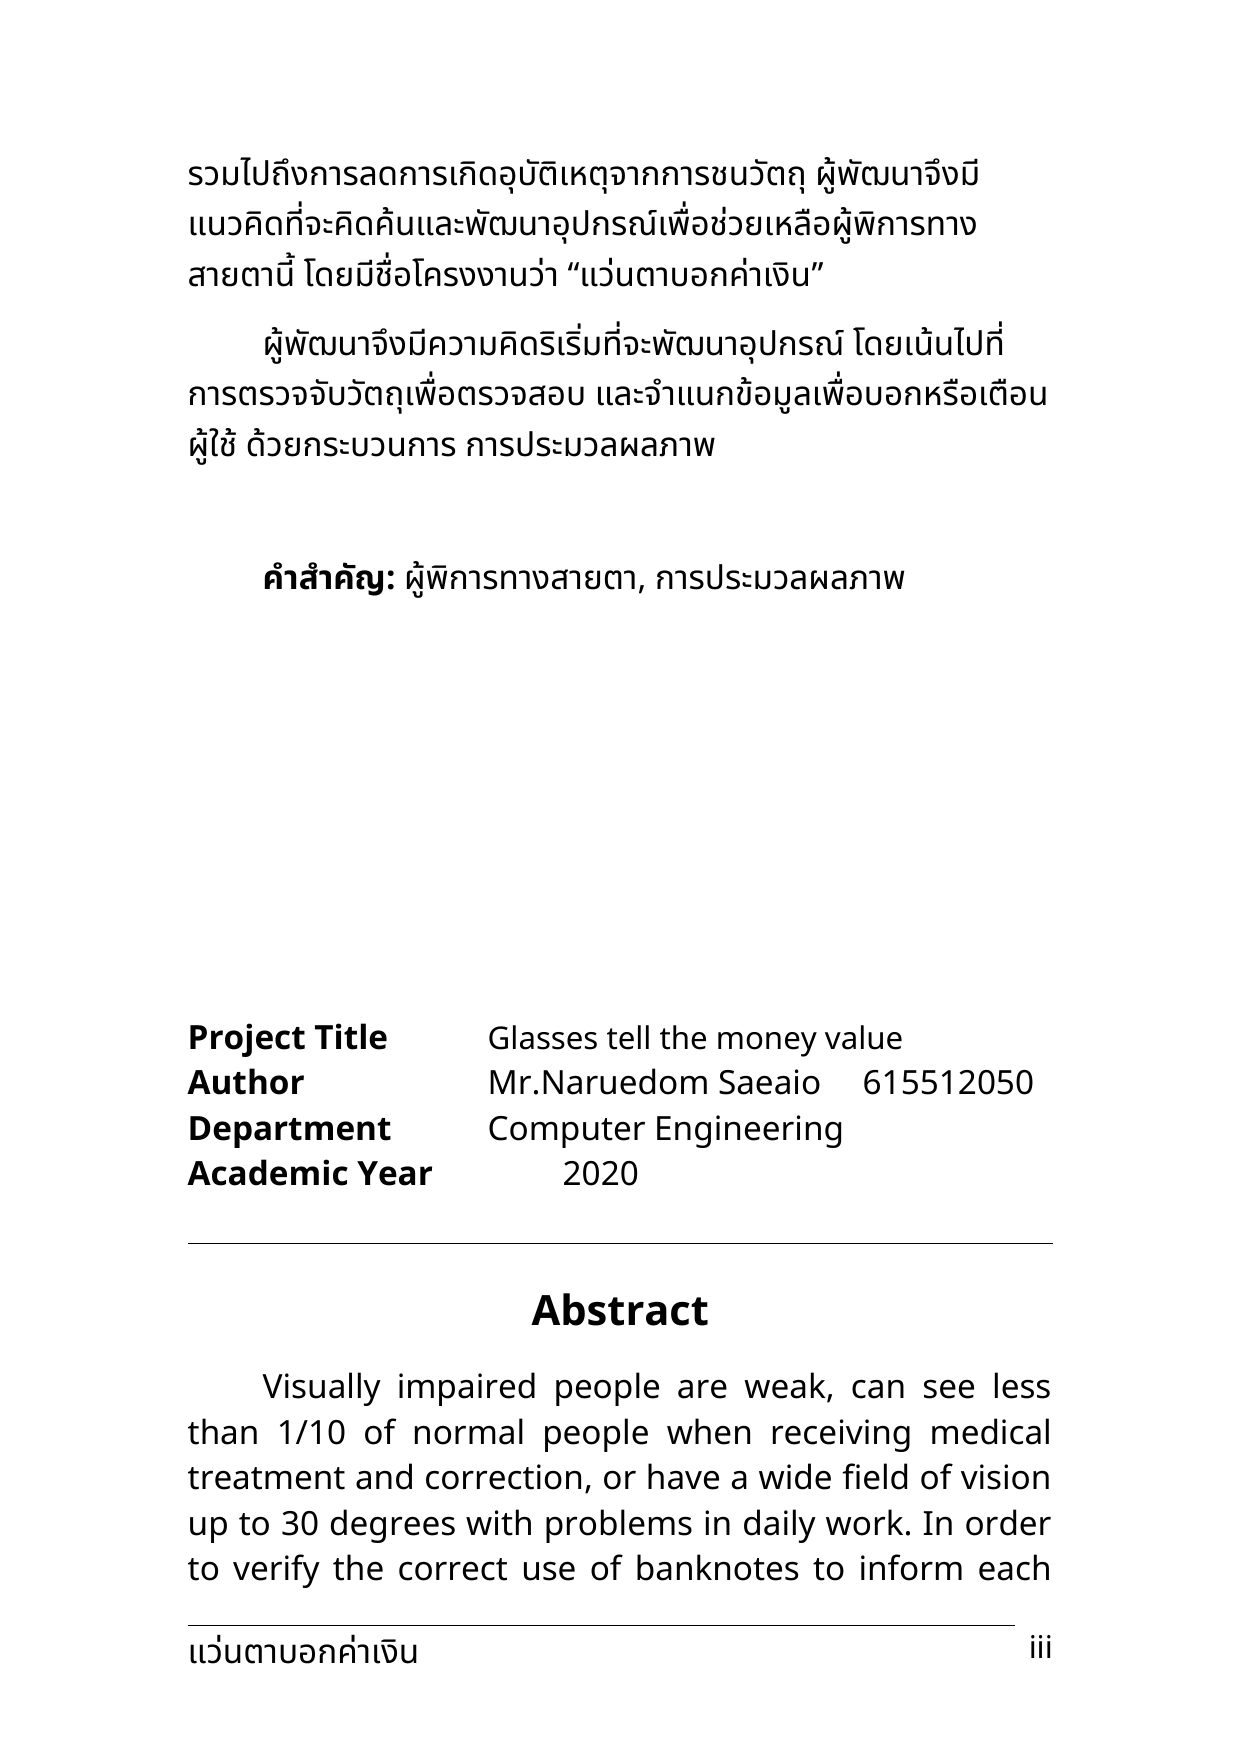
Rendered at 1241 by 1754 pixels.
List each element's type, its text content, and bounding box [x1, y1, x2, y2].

text Author Mr.Naruedom Saeaio 615512050 [187, 1059, 1053, 1104]
text Abstract [187, 1281, 1053, 1338]
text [187, 1363, 1053, 1590]
text Project Title Glasses tell the money value [187, 1013, 1053, 1059]
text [187, 150, 1053, 301]
text Department Computer Engineering [187, 1104, 1053, 1150]
text ผู้พัฒนาจึงมีความคิดริเริ่มที่จะพัฒนาอุปกรณ์ โดยเน้นไปที่การตรวจจับวัตถุเพื่อตรวจสอบ และจำแนกข้อมูลเพื่อบอกหรือเตือนผู้ใช้ ด้วยกระบวนการ การประมวลผลภาพ [187, 320, 1053, 471]
text คำสำคัญ: ผู้พิการทางสายตา, การประมวลผลภาพ [187, 554, 1053, 605]
text Academic Year 2020 [187, 1150, 1053, 1195]
